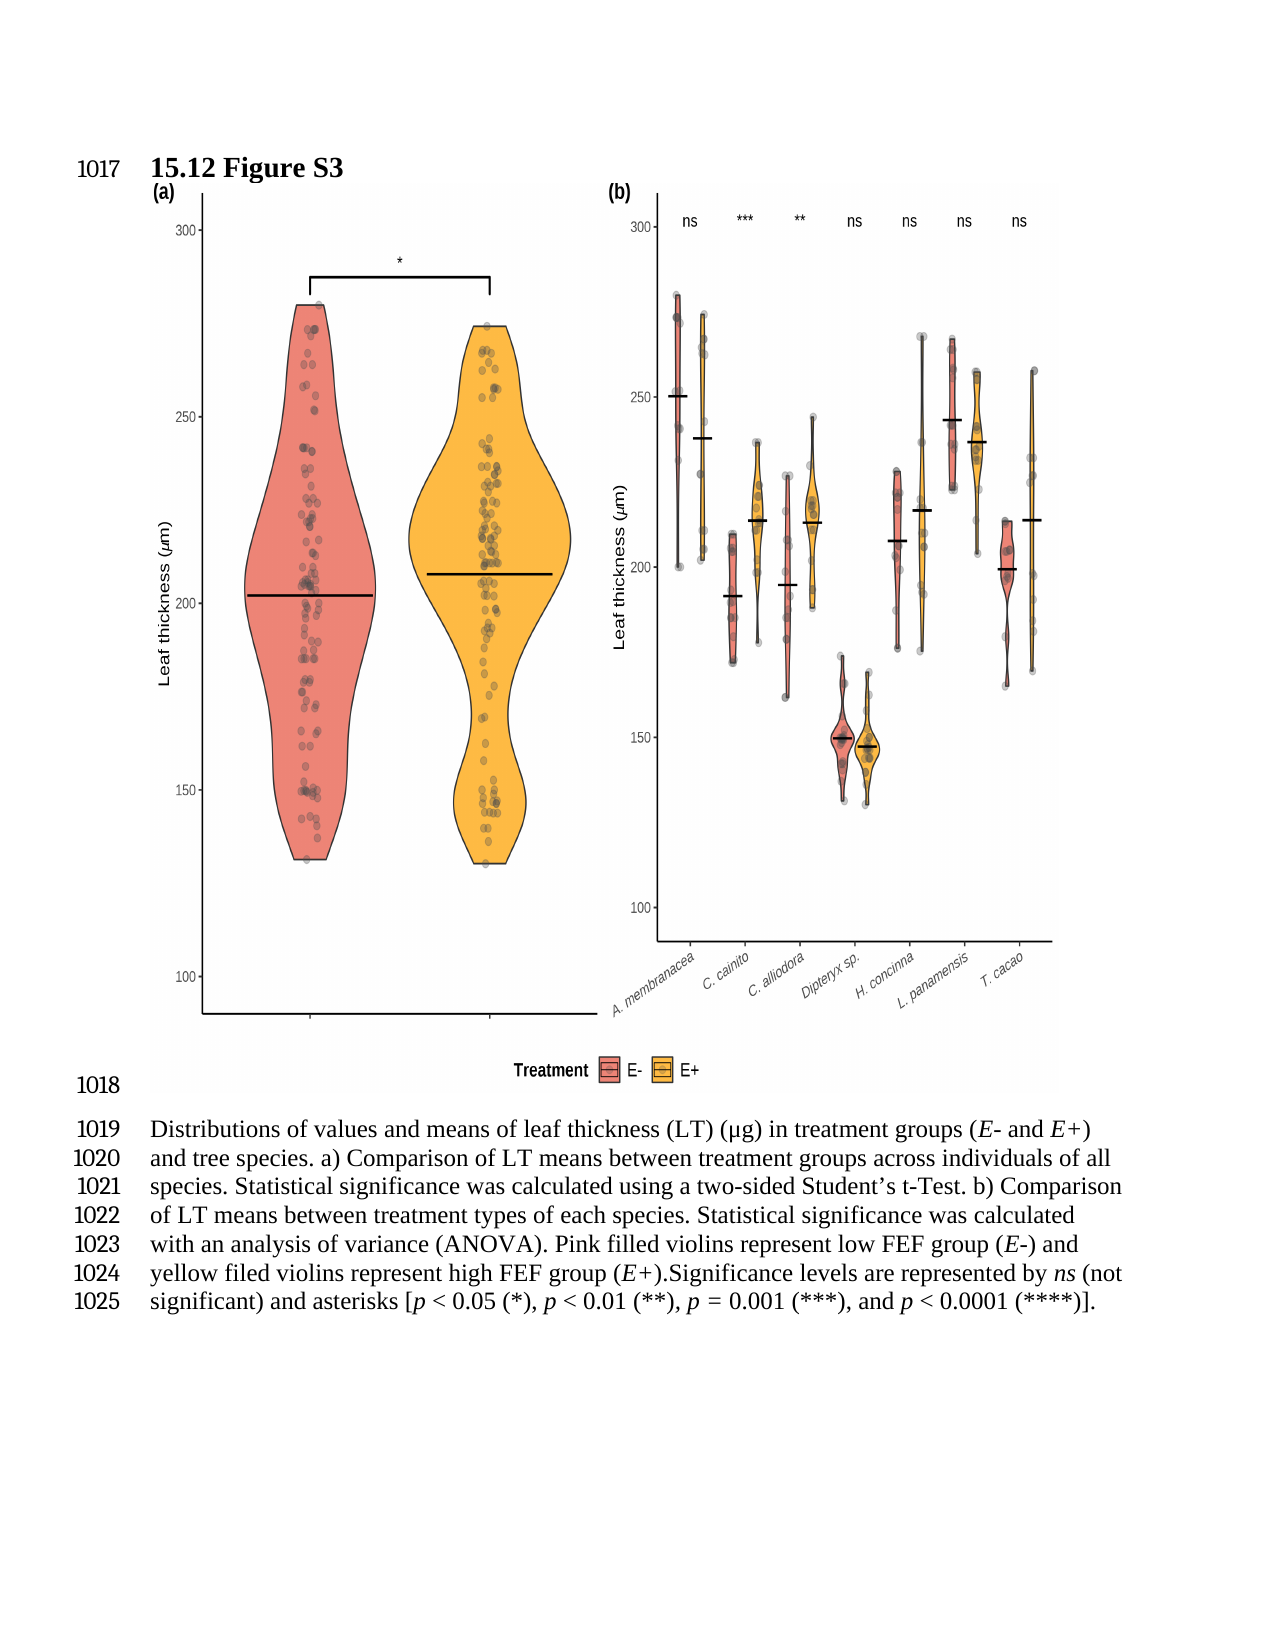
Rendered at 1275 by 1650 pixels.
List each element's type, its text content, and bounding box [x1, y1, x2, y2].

picture [150, 183, 1060, 1093]
text Distributions of values and means of leaf thickness (LT) (μg) in treatment groups (E- and E+) and tree species. a) Comparison of LT means between treatment groups across individuals of all species. Statistical significance was calculated using a two-sided Student’s t-Test. b) Comparison of LT means between treatment types of each species. Statistical significance was calculated with an analysis of variance (ANOVA). Pink filled violins represent low FEF group (E-) and yellow filed violins represent high FEF group (E+).Significance levels are represented by ns (not significant) and asterisks [p < 0.05 (*), p < 0.01 (**), p = 0.001 (***), and p < 0.0001 (****)]. [150, 1114, 1125, 1315]
subtitle 15.12 Figure S3 [150, 150, 1125, 183]
